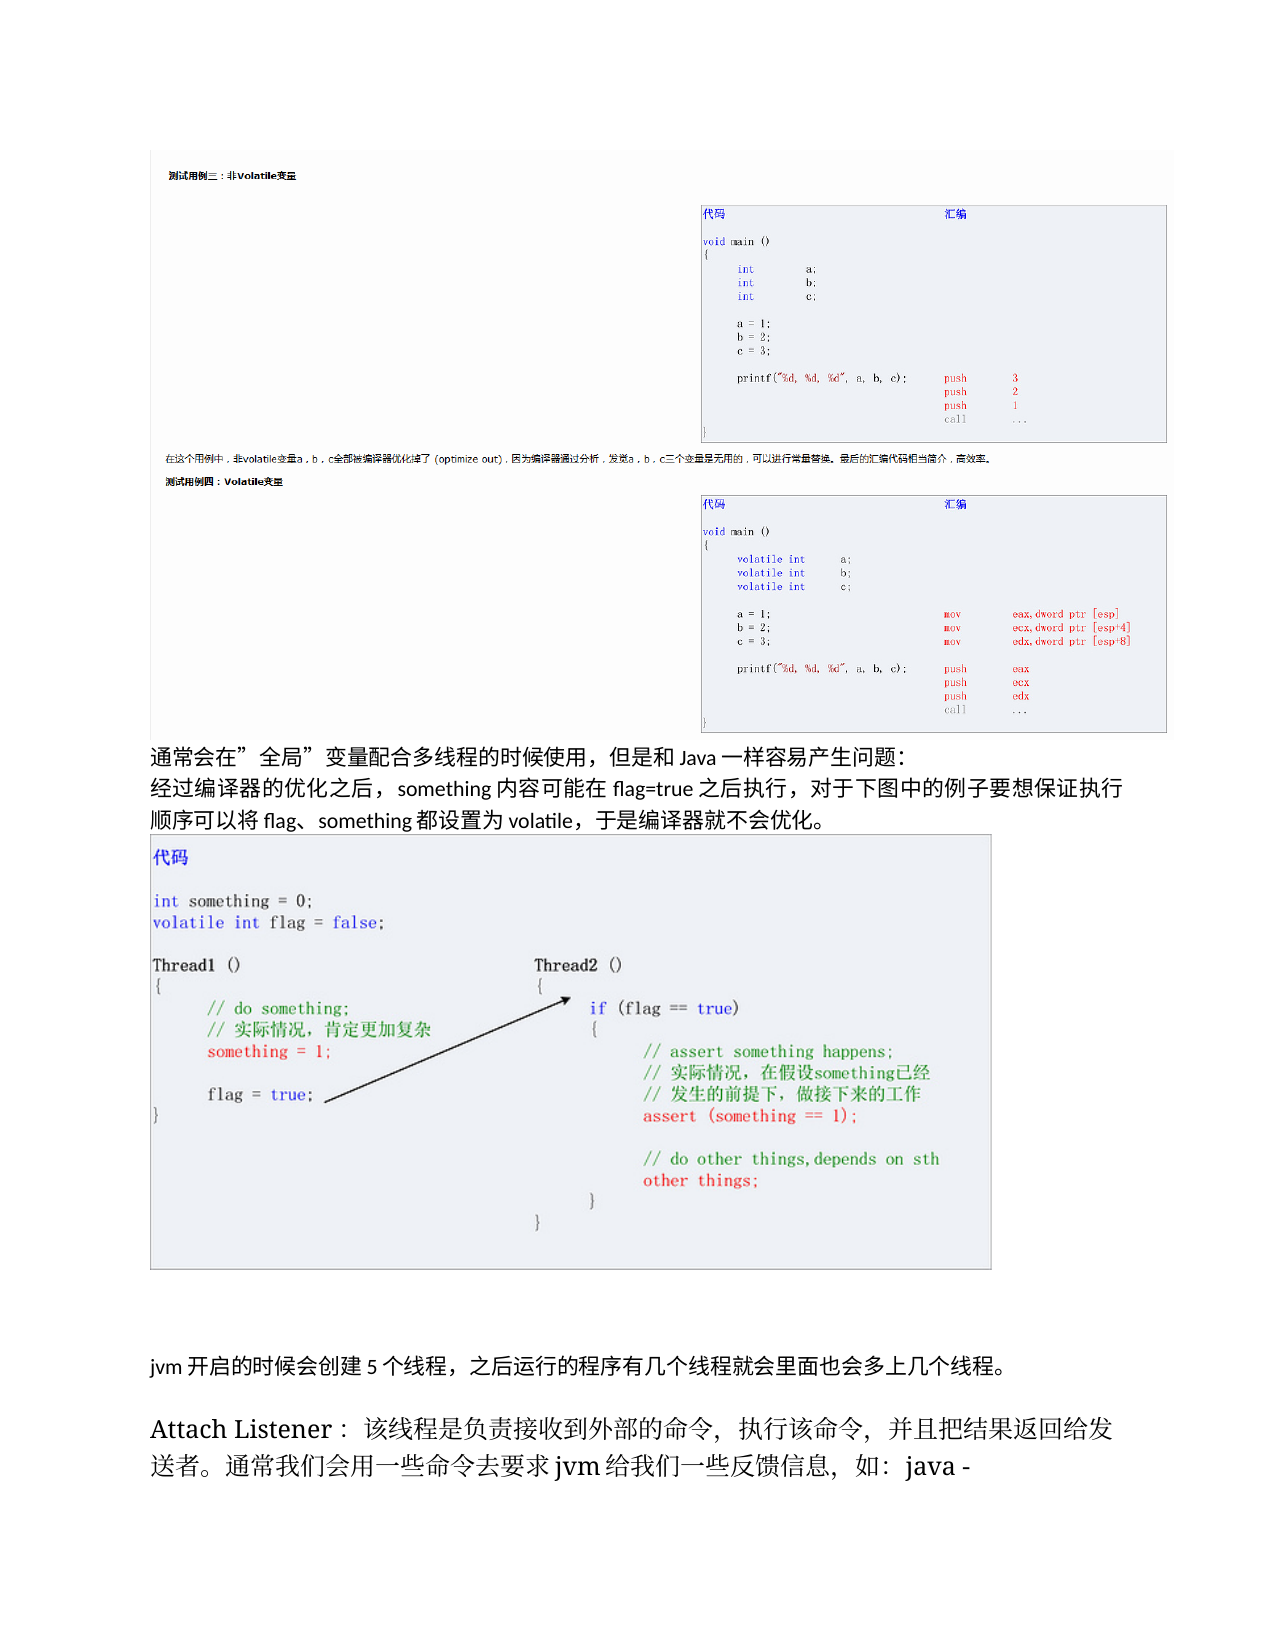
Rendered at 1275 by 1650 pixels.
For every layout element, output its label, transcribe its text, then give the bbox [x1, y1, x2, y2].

text 经过编译器的优化之后，something内容可能在flag=true之后执行，对于下图中的例子要想保证执行顺序可以将flag、something都设置为volatile，于是编译器就不会优化。 [150, 771, 1125, 835]
text 通常会在”全局”变量配合多线程的时候使用，但是和Java一样容易产生问题： [150, 740, 1125, 771]
text jvm开启的时候会创建5个线程，之后运行的程序有几个线程就会里面也会多上几个线程。 [150, 1349, 1125, 1381]
picture [150, 834, 992, 1270]
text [150, 1410, 1125, 1482]
picture [150, 150, 1174, 740]
